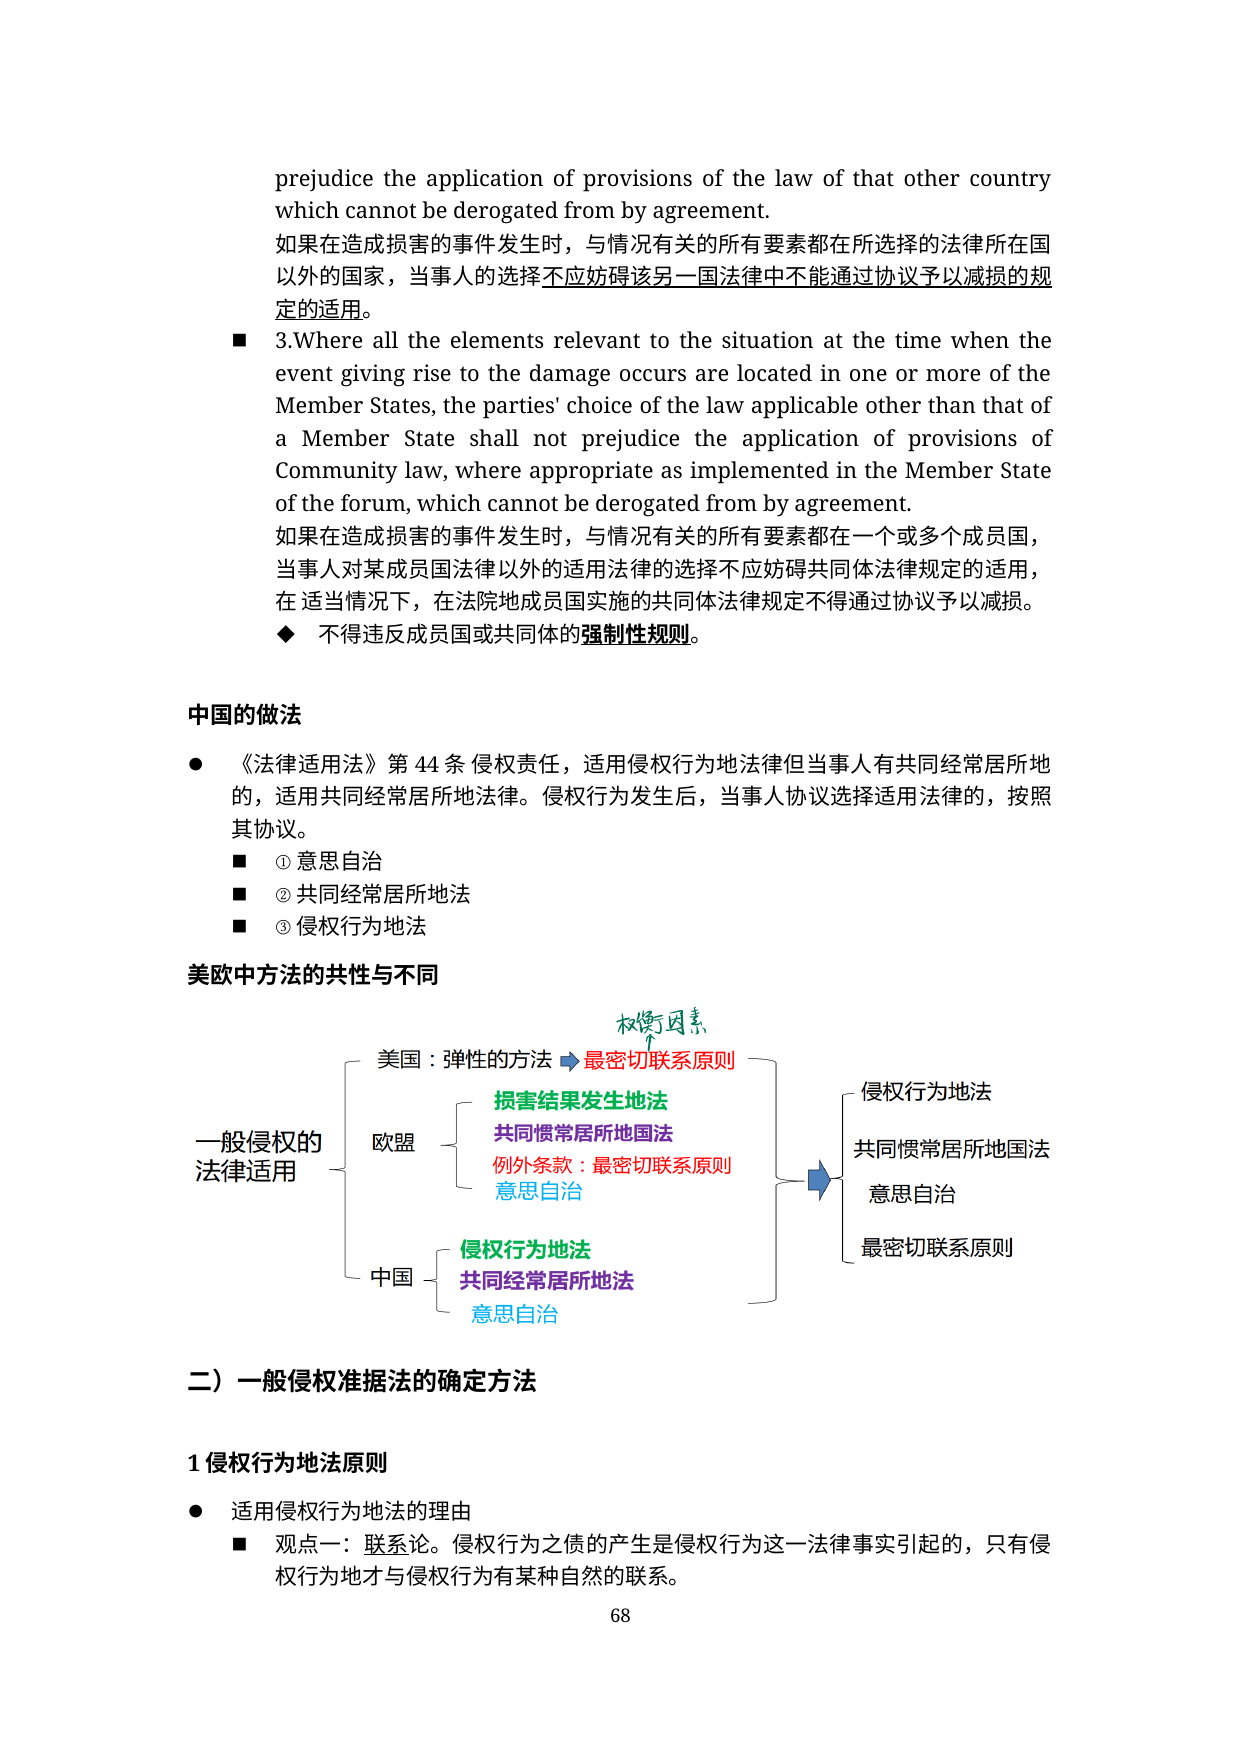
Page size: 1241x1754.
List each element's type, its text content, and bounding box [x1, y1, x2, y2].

picture [187, 1006, 1053, 1327]
subtitle 1侵权行为地法原则 [187, 1429, 1053, 1494]
list ③侵权行为地法 [231, 909, 1053, 941]
list 如果在造成损害的事件发生时，与情况有关的所有要素都在所选择的法律所在国 以外的国家，当事人的选择不应妨碍该另一国法律中不能通过协议予以减损的规 定的适用。 [275, 226, 1053, 324]
list 观点一：联系论。侵权行为之债的产生是侵权行为这一法律事实引起的，只有侵权行为地才与侵权行为有某种自然的联系。 [231, 1526, 1053, 1591]
subtitle 美欧中方法的共性与不同 [187, 941, 1053, 1006]
list 《法律适用法》第44条 侵权责任，适用侵权行为地法律但当事人有共同经常居所地的，适用共同经常居所地法律。侵权行为发生后，当事人协议选择适用法律的，按照其协议。 [187, 746, 1053, 844]
list 适用侵权行为地法的理由 [187, 1494, 1053, 1526]
subtitle 中国的做法 [187, 681, 1053, 746]
list 3.Where all the elements relevant to the situation at the time when the event giving rise to the damage occurs are located in one or more of the Member States, the parties' choice of the law applicable other than that of a Member State shall not prejudice the application of provisions of Community law, where appropriate as implemented in the Member State of the forum, which cannot be derogated from by agreement. [231, 324, 1053, 519]
subtitle 二）一般侵权准据法的确定方法 [187, 1347, 1053, 1412]
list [231, 161, 1053, 226]
list ①意思自治 [231, 844, 1053, 876]
list 如果在造成损害的事件发生时，与情况有关的所有要素都在一个或多个成员国， 当事人对某成员国法律以外的适用法律的选择不应妨碍共同体法律规定的适用，在 适当情况下，在法院地成员国实施的共同体法律规定不得通过协议予以减损。 [275, 519, 1053, 616]
list 不得违反成员国或共同体的强制性规则。 [275, 616, 1053, 649]
list ②共同经常居所地法 [231, 876, 1053, 909]
